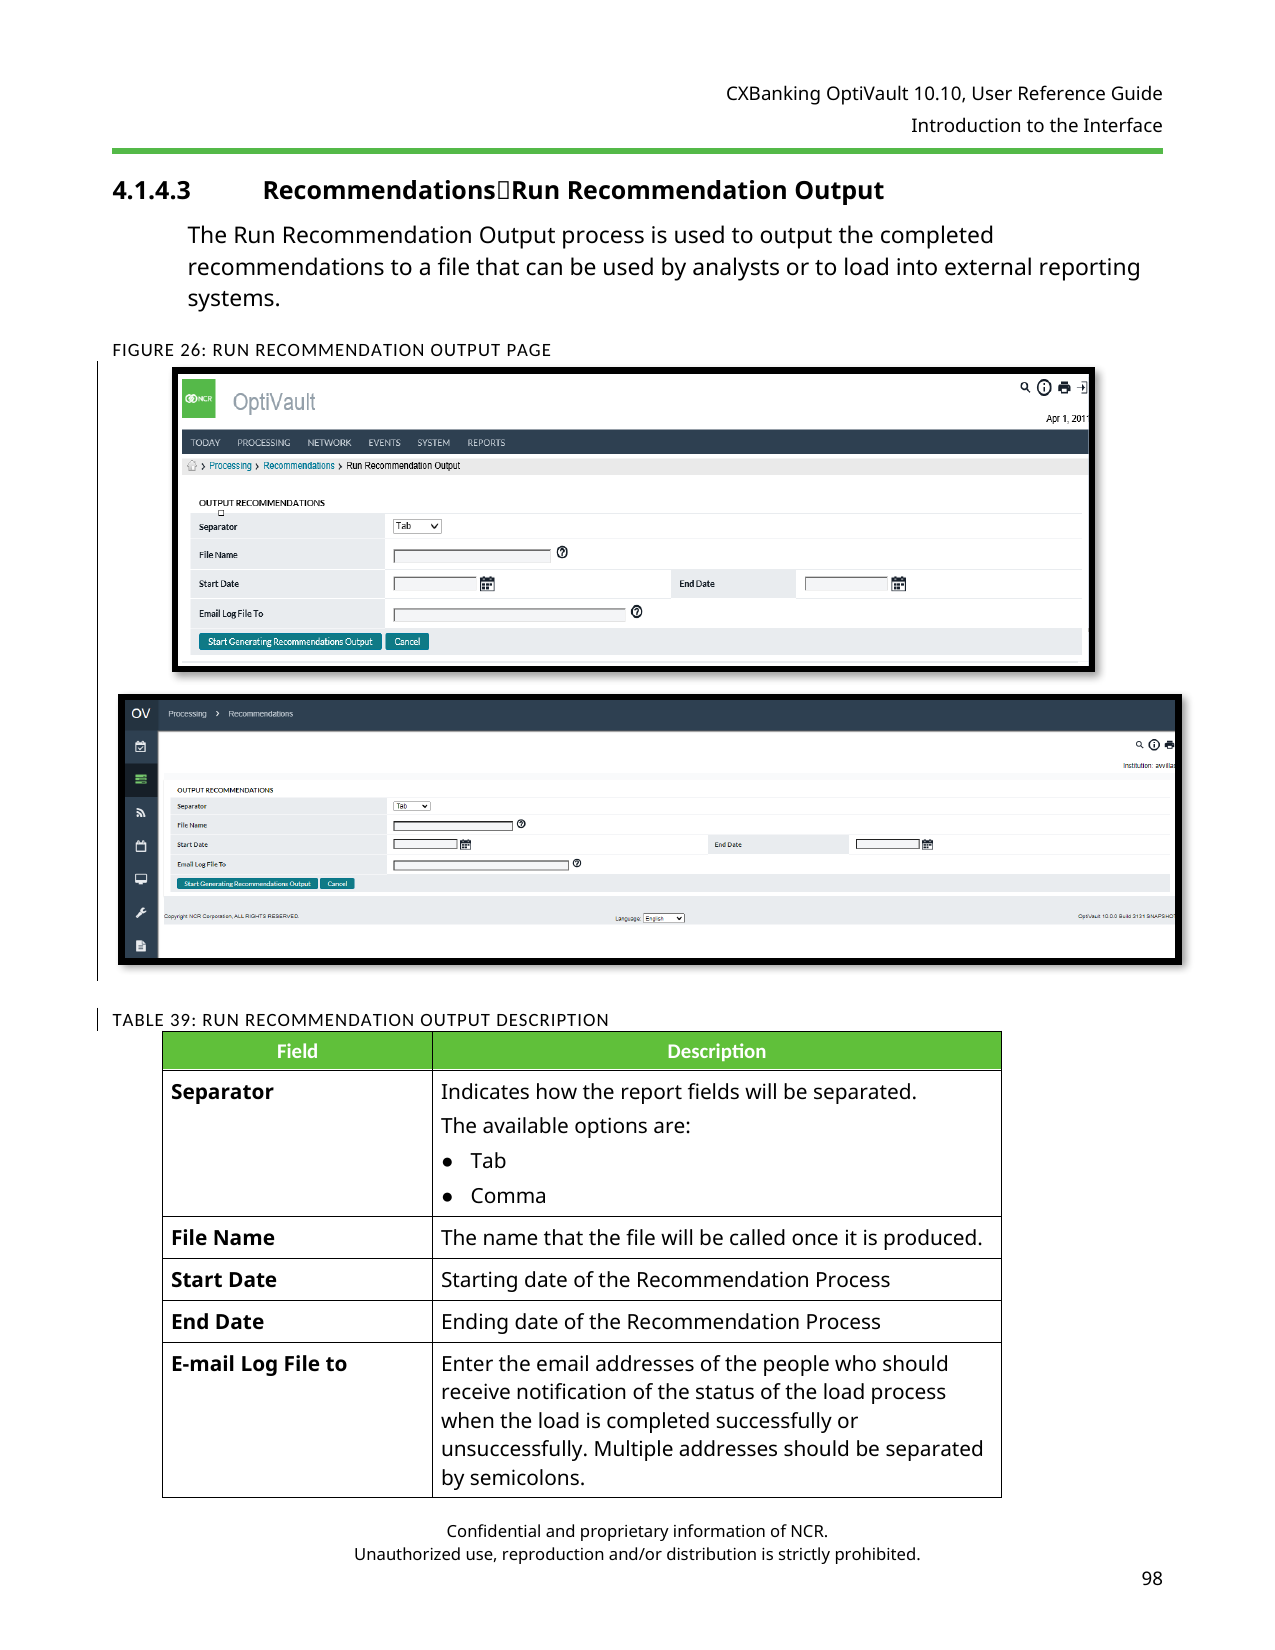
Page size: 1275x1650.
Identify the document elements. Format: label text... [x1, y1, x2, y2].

picture [178, 374, 1089, 666]
table_cell End Date [163, 1301, 432, 1342]
table_cell E-mail Log File to [163, 1343, 432, 1497]
table_cell Start Date [163, 1259, 432, 1299]
table_cell File Name [163, 1217, 432, 1258]
table_cell The name that the file will be called once it is produced. [433, 1217, 1001, 1258]
picture [125, 700, 1175, 958]
table_cell Starting date of the Recommendation Process [433, 1259, 1001, 1299]
text The Run Recommendation Output process is used to output the completed recommendations to a file that can be used by analysts or to load into external reporting systems. [187, 219, 1163, 313]
table_cell Separator [163, 1071, 432, 1216]
table_cell Enter the email addresses of the people who should receive notification of the status of the load process when the load is completed successfully or unsuccessfully. Multiple addresses should be separated by semicolons. [433, 1343, 1001, 1497]
table_cell Indicates how the report fields will be separated. The available options are: Tab Comma [433, 1071, 1001, 1216]
table_header Description [433, 1032, 1001, 1069]
table_cell Ending date of the Recommendation Process [433, 1301, 1001, 1342]
table_header Field [163, 1032, 432, 1069]
subtitle RecommendationsRun Recommendation Output [112, 173, 1163, 207]
